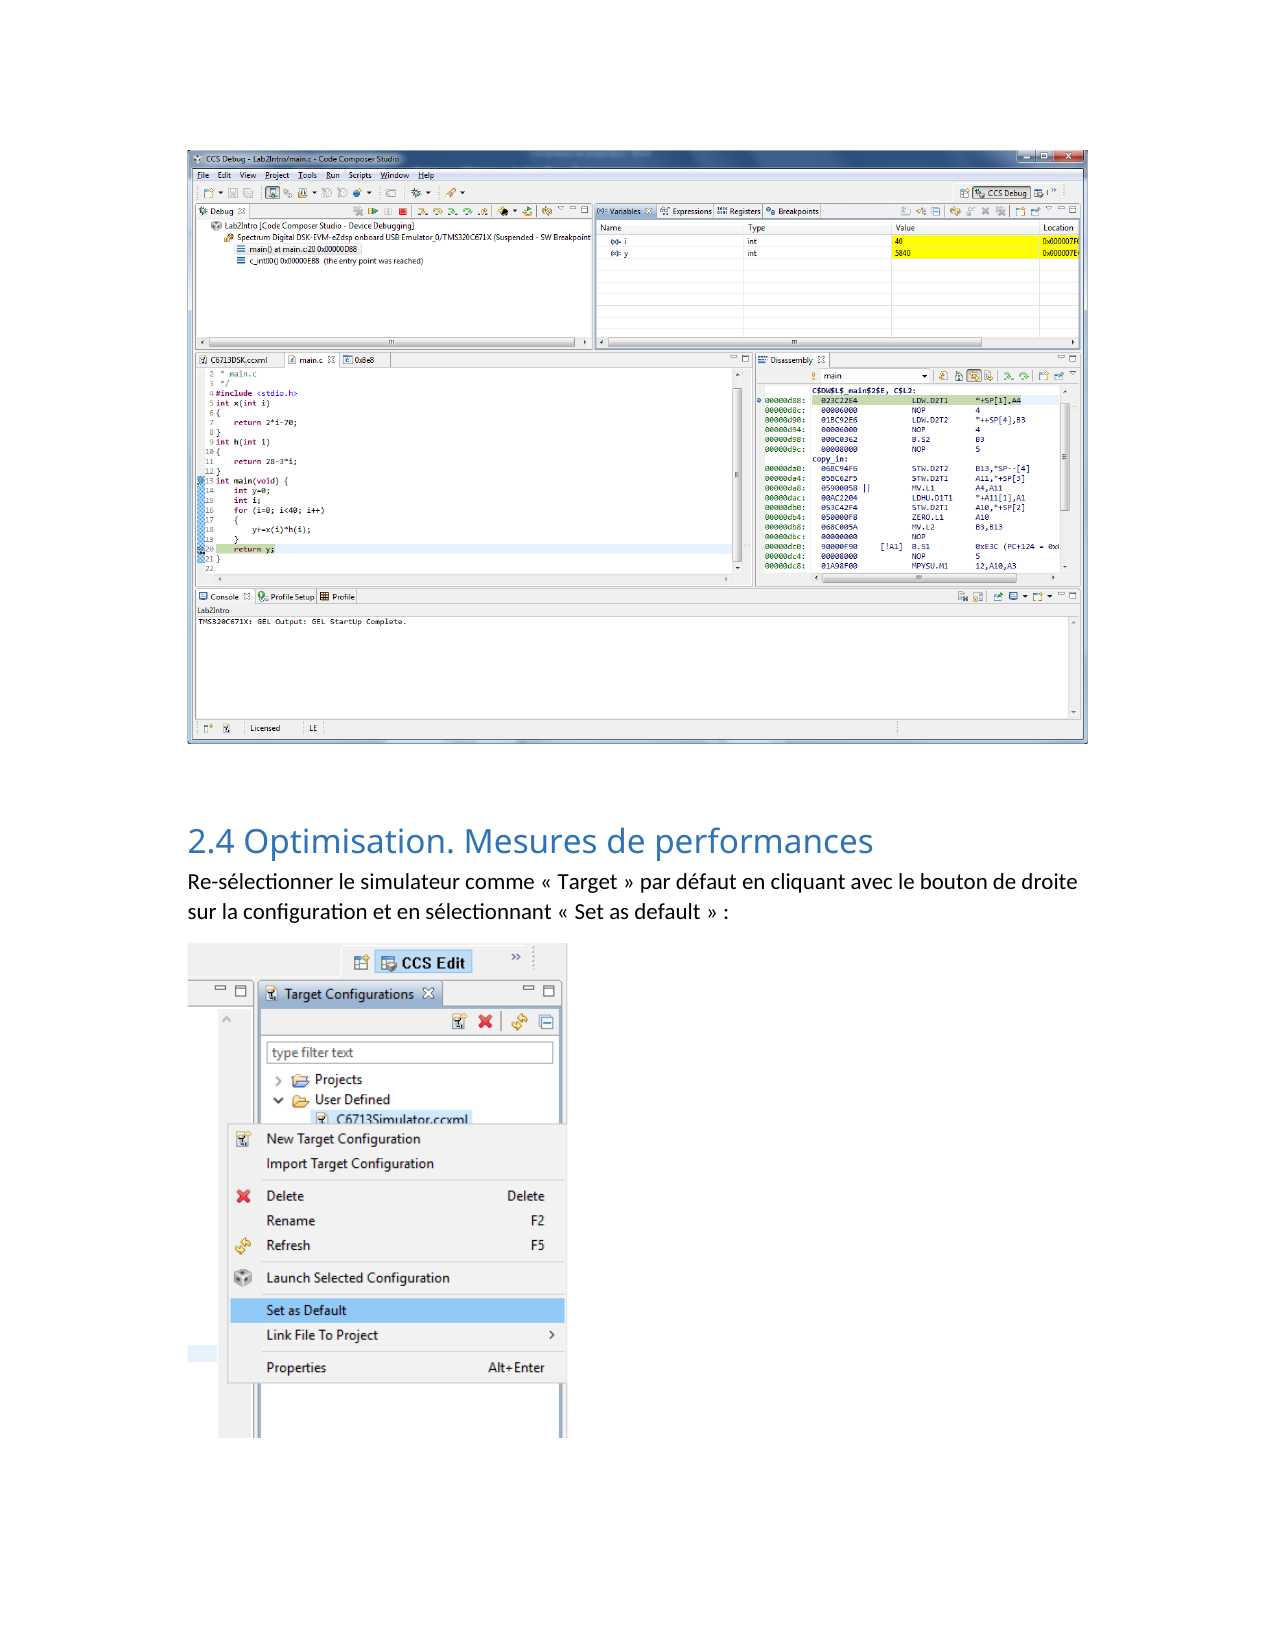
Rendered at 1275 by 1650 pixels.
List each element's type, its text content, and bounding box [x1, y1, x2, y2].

text Re-sélectionner le simulateur comme « Target » par défaut en cliquant avec le bouton de droite sur la configuration et en sélectionnant « Set as default » : [187, 867, 1087, 925]
picture [187, 943, 568, 1438]
picture [187, 150, 1088, 744]
subtitle 2.4 Optimisation. Mesures de performances [187, 818, 1087, 863]
